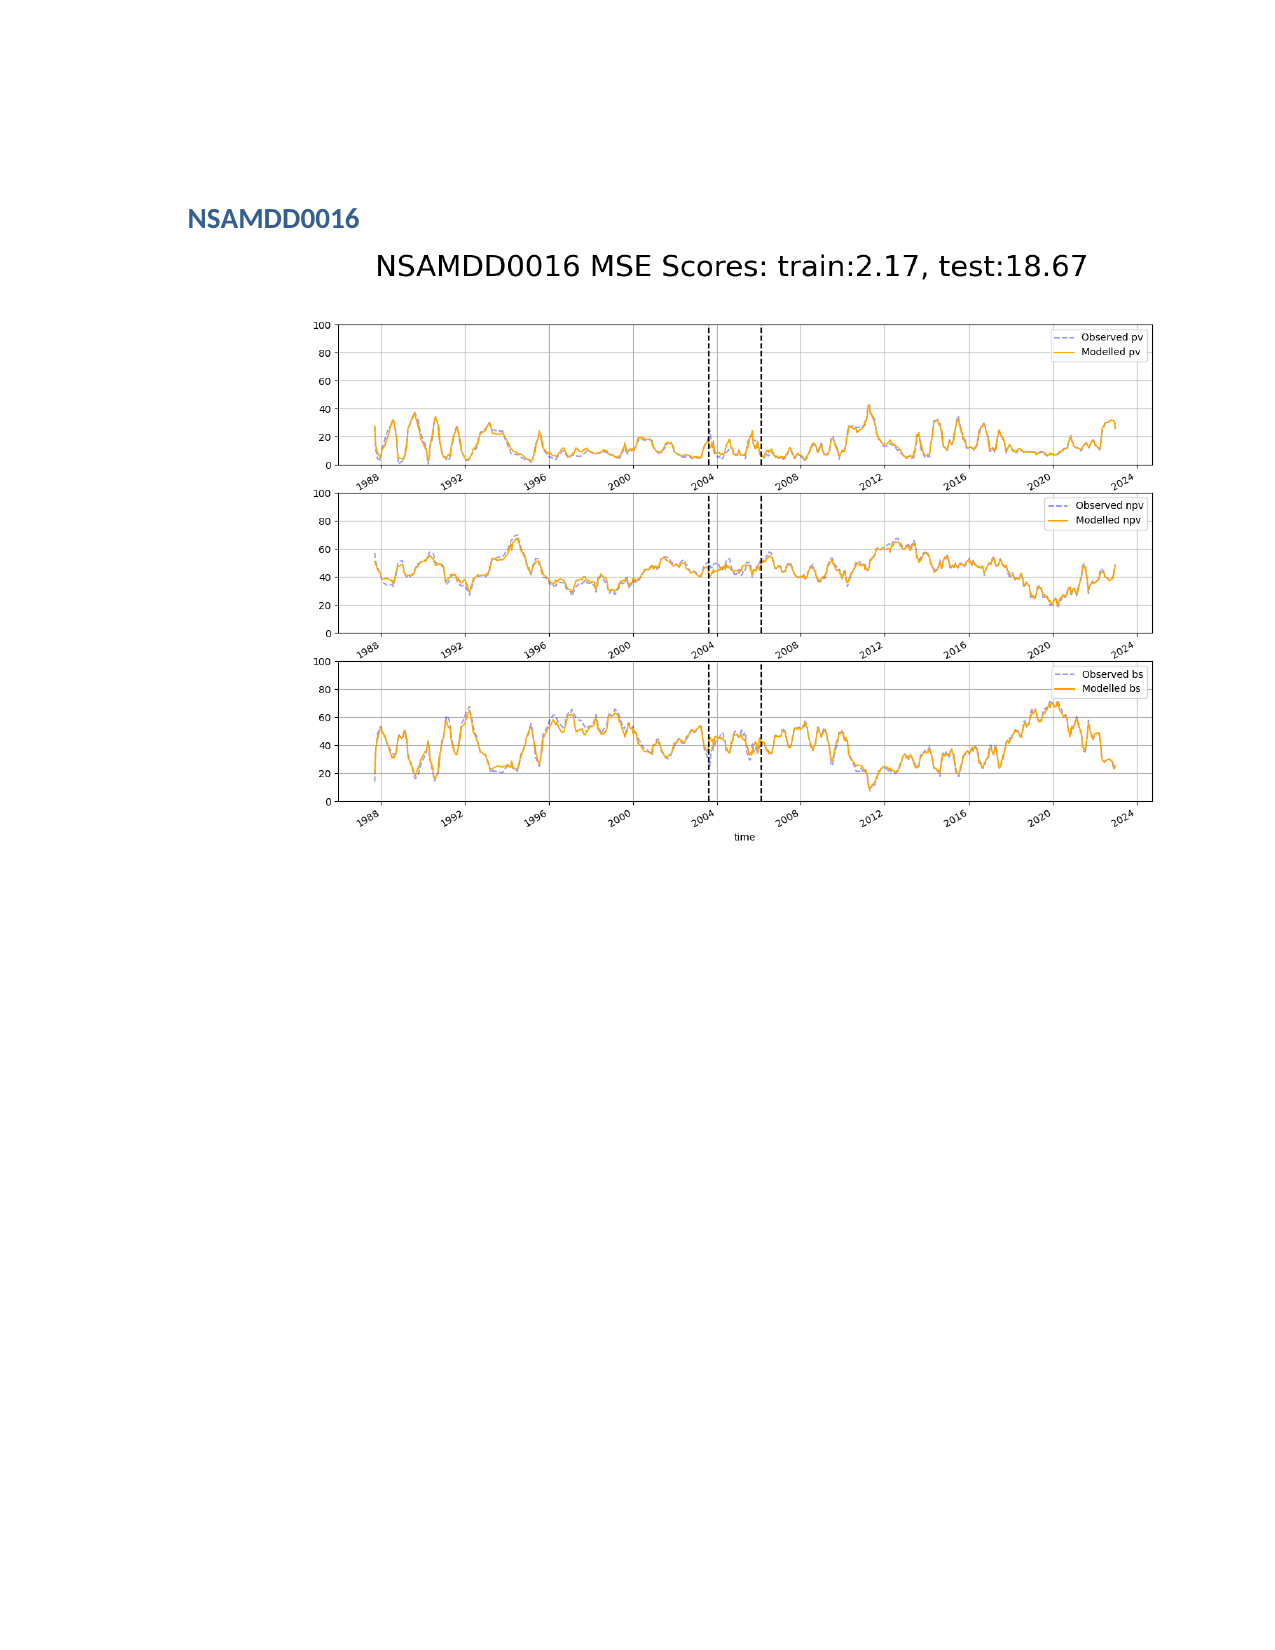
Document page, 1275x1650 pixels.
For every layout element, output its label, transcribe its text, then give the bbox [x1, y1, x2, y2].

picture [206, 241, 1257, 941]
subtitle NSAMDD0016 [187, 200, 1087, 236]
